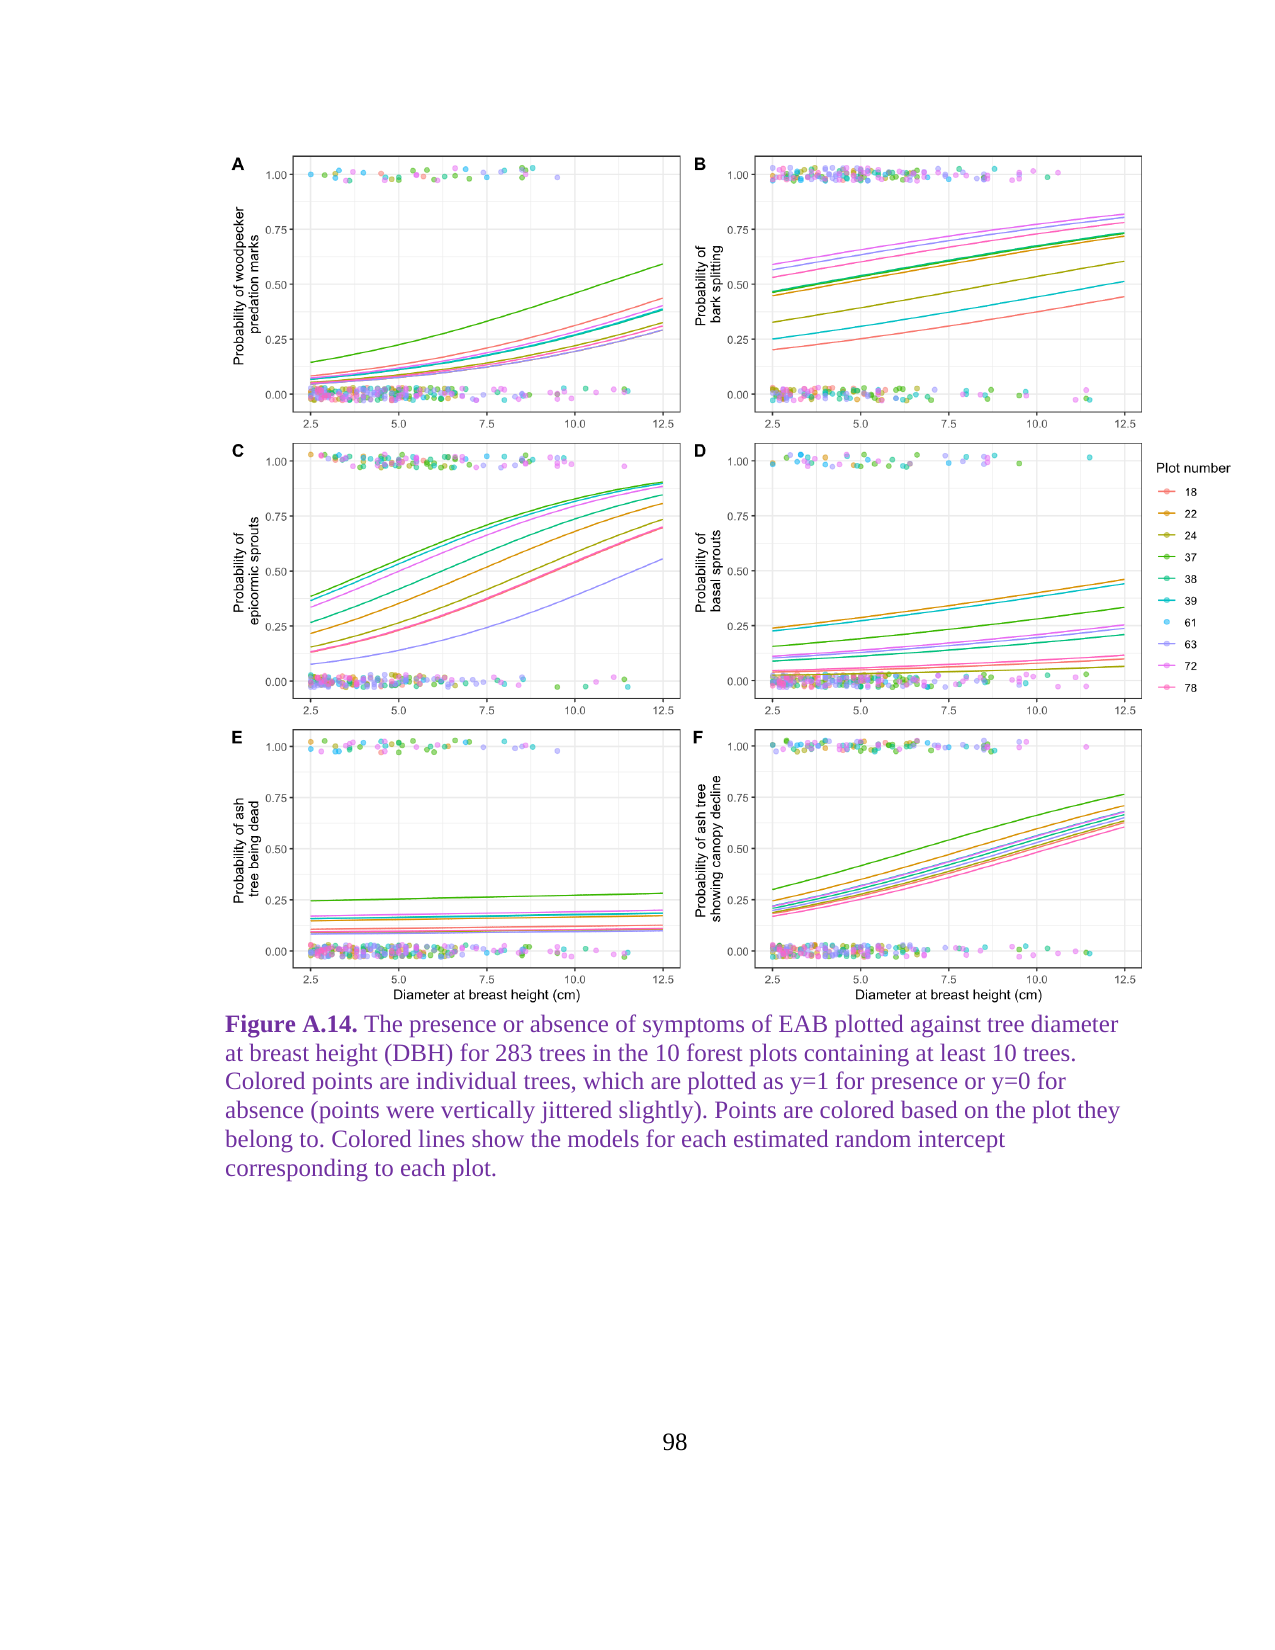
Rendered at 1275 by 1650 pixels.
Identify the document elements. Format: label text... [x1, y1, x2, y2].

picture [225, 150, 1237, 1009]
